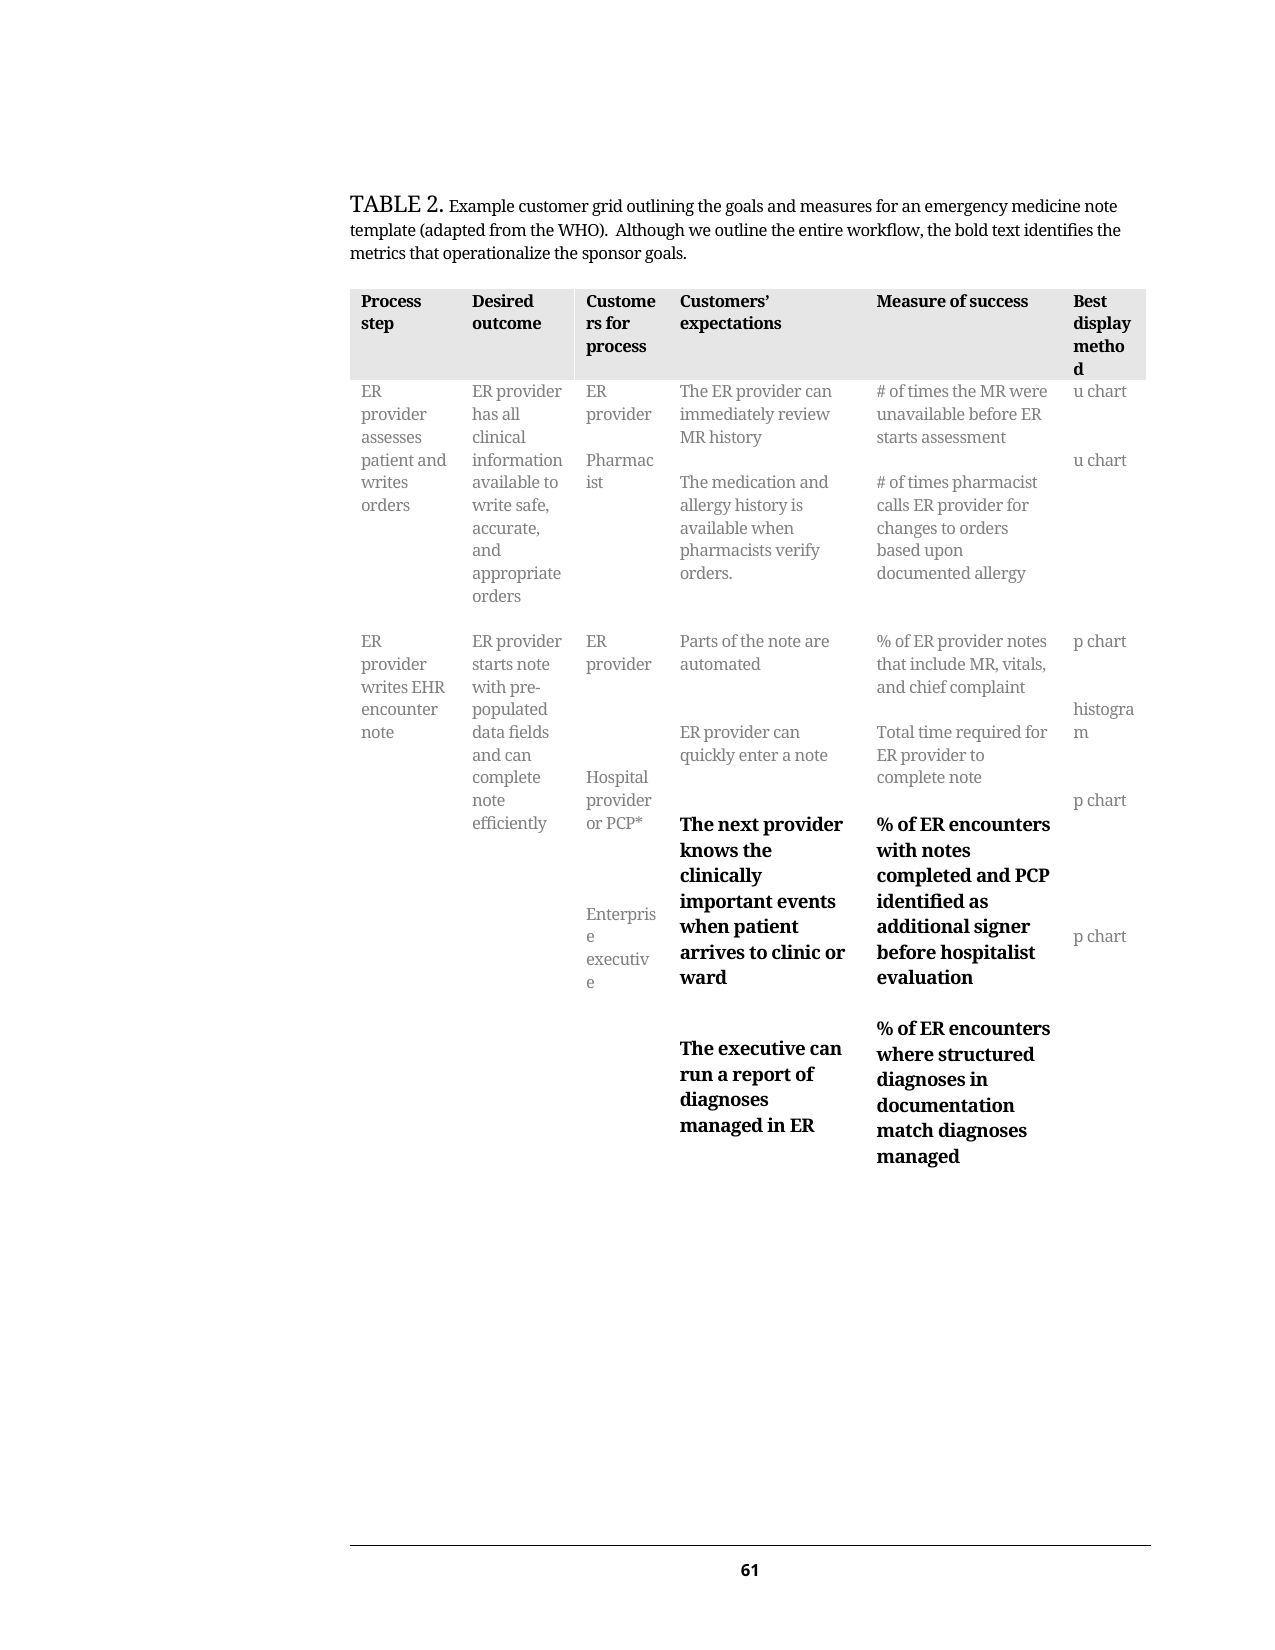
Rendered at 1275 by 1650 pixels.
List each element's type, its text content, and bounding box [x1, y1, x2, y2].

table_cell The ER provider can immediately review MR history The medication and allergy history is available when pharmacists verify orders. [668, 380, 865, 630]
table_cell ER provider Hospital provider or PCP* Enterprise executive [575, 630, 668, 1191]
table_cell ER provider assesses patient and writes orders [350, 380, 461, 630]
table_cell ER provider starts note with pre-populated data fields and can complete note efficiently [461, 630, 574, 1191]
table_header Customers for process [575, 289, 668, 380]
table_cell ER provider has all clinical information available to write safe, accurate, and appropriate orders [461, 380, 574, 630]
table_header Best display method [1062, 289, 1146, 380]
table_cell Parts of the note are automated ER provider can quickly enter a note The next provider knows the clinically important events when patient arrives to clinic or ward The executive can run a report of diagnoses managed in ER [668, 630, 865, 1191]
table_header Customers’ expectations [668, 289, 865, 380]
table_cell ER provider Pharmacist [575, 380, 668, 630]
table_cell # of times the MR were unavailable before ER starts assessment # of times pharmacist calls ER provider for changes to orders based upon documented allergy [865, 380, 1062, 630]
table_header Measure of success [865, 289, 1062, 380]
table_cell p chart histogram p chart p chart [1062, 630, 1146, 1191]
table_header Process step [350, 289, 461, 380]
table_header Desired outcome [461, 289, 574, 380]
table_cell u chart u chart [1062, 380, 1146, 630]
text TAble 2. Example customer grid outlining the goals and measures for an emergency medicine note template (adapted from the WHO). Although we outline the entire workflow, the bold text identifies the metrics that operationalize the sponsor goals. [349, 187, 1151, 264]
table_cell ER provider writes EHR encounter note [350, 630, 461, 1191]
table_cell % of ER provider notes that include MR, vitals, and chief complaint Total time required for ER provider to complete note % of ER encounters with notes completed and PCP identified as additional signer before hospitalist evaluation % of ER encounters where structured diagnoses in documentation match diagnoses managed [865, 630, 1062, 1191]
